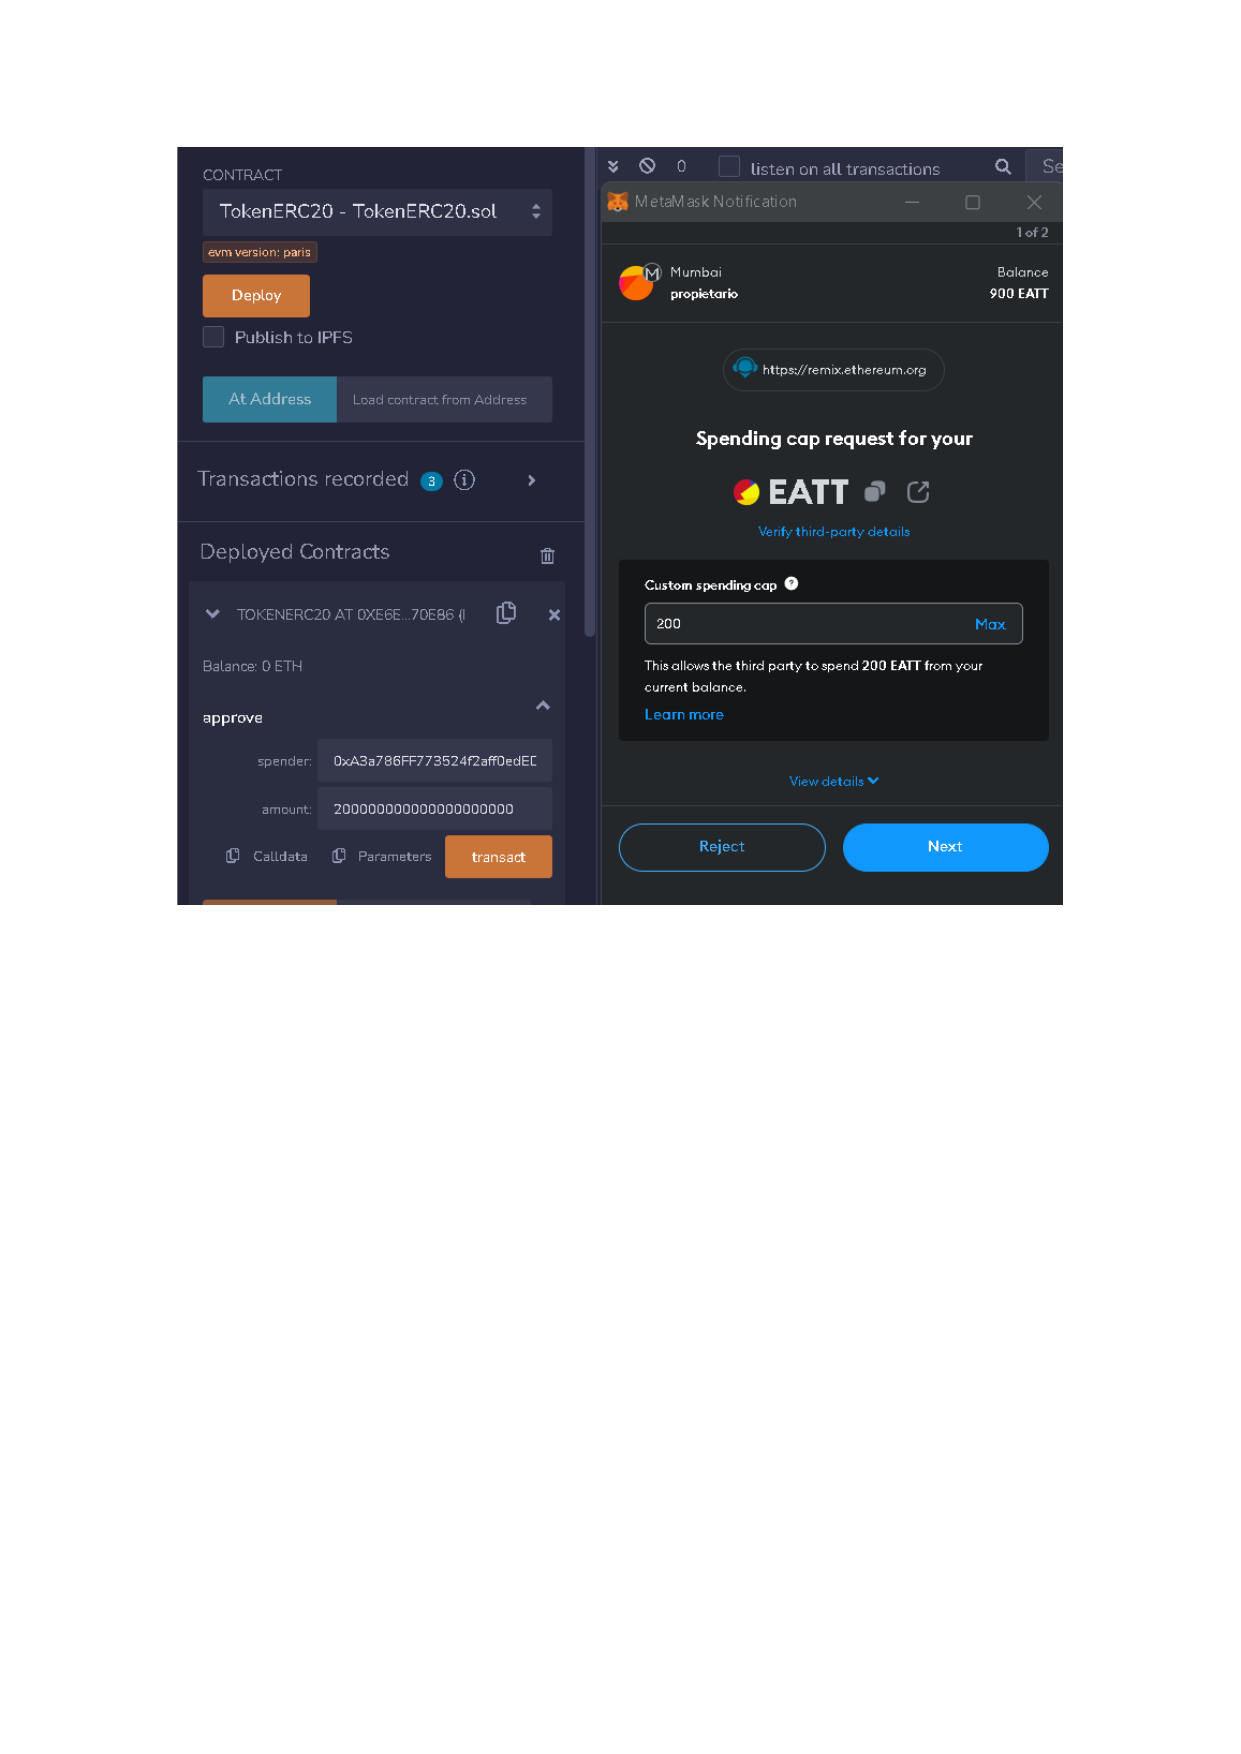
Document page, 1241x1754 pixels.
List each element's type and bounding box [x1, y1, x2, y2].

picture [177, 147, 1063, 905]
